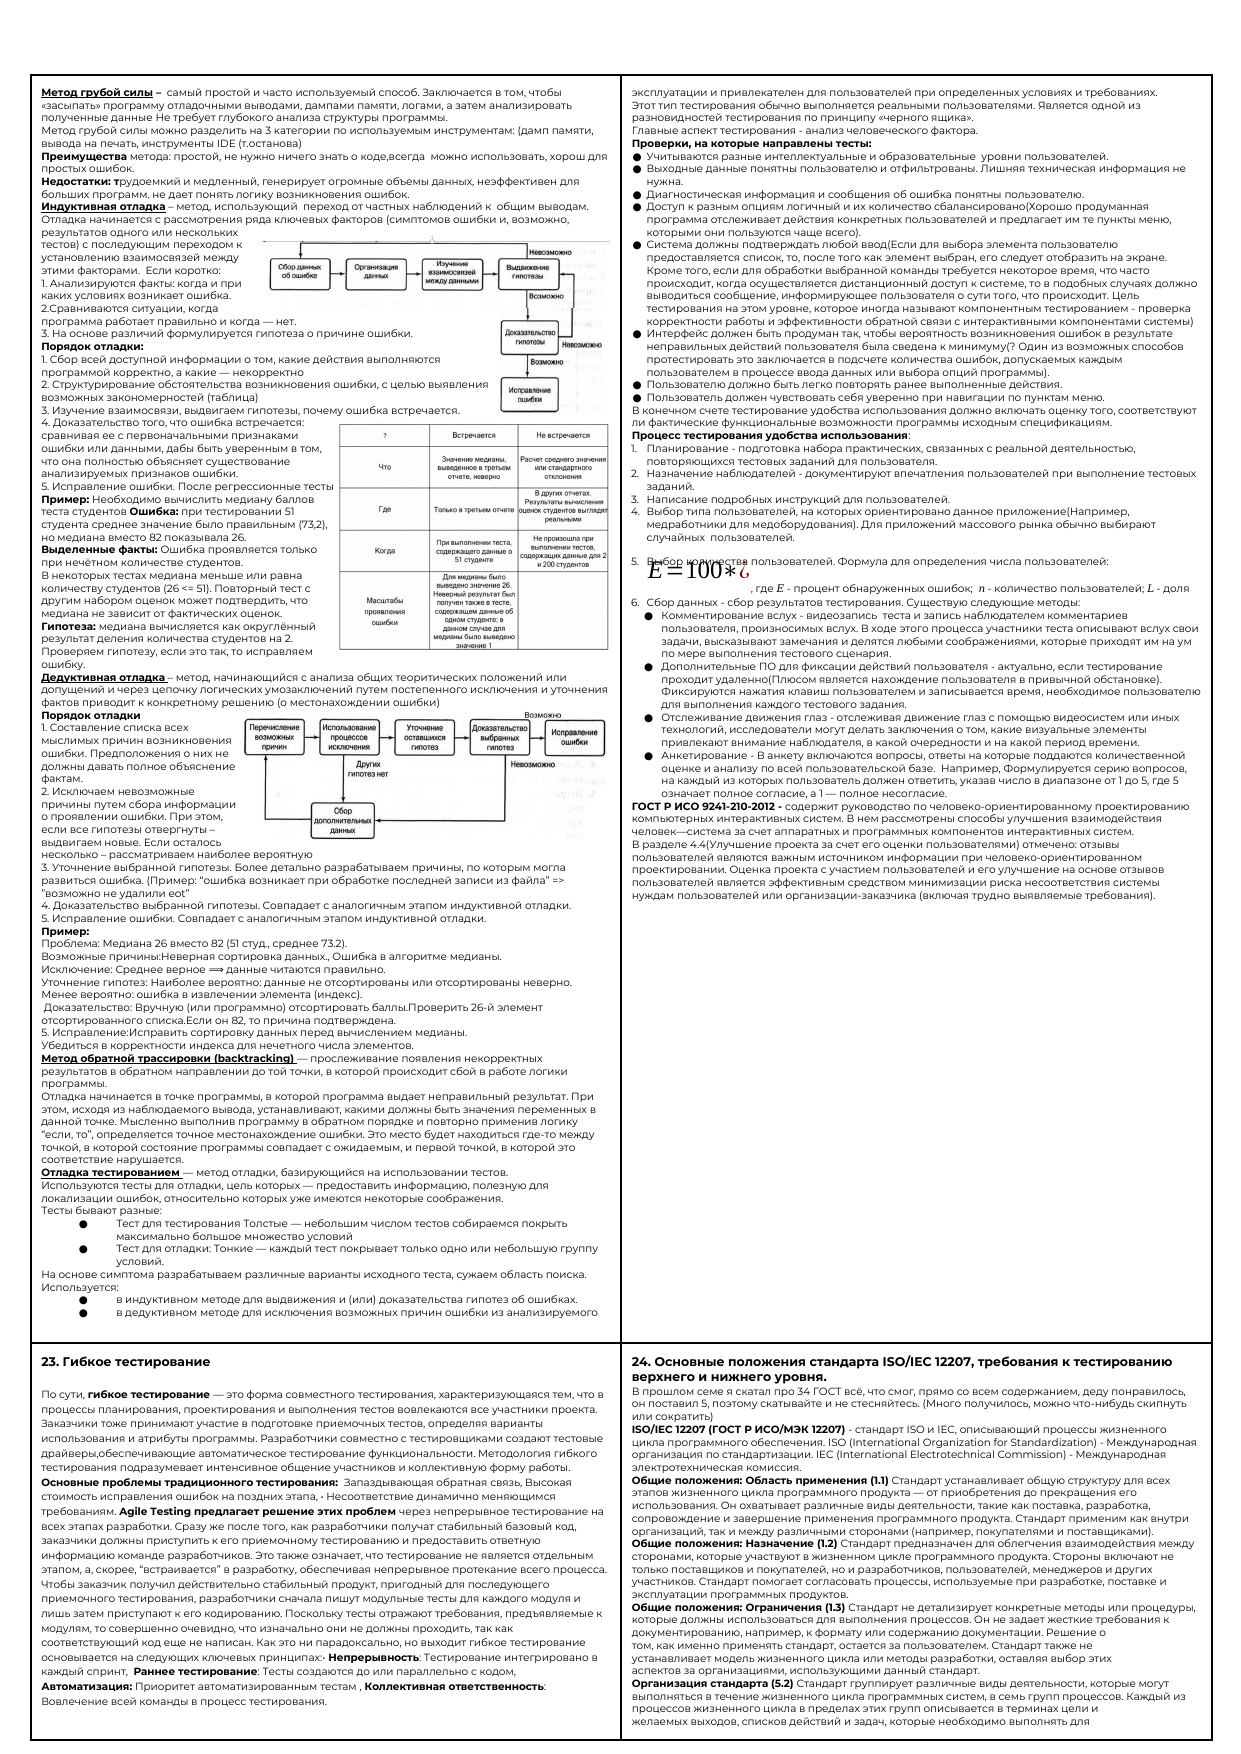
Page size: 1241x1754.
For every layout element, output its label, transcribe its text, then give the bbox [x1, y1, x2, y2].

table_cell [622, 1344, 1211, 1739]
picture [240, 710, 610, 843]
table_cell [32, 1344, 620, 1739]
picture [261, 236, 611, 651]
